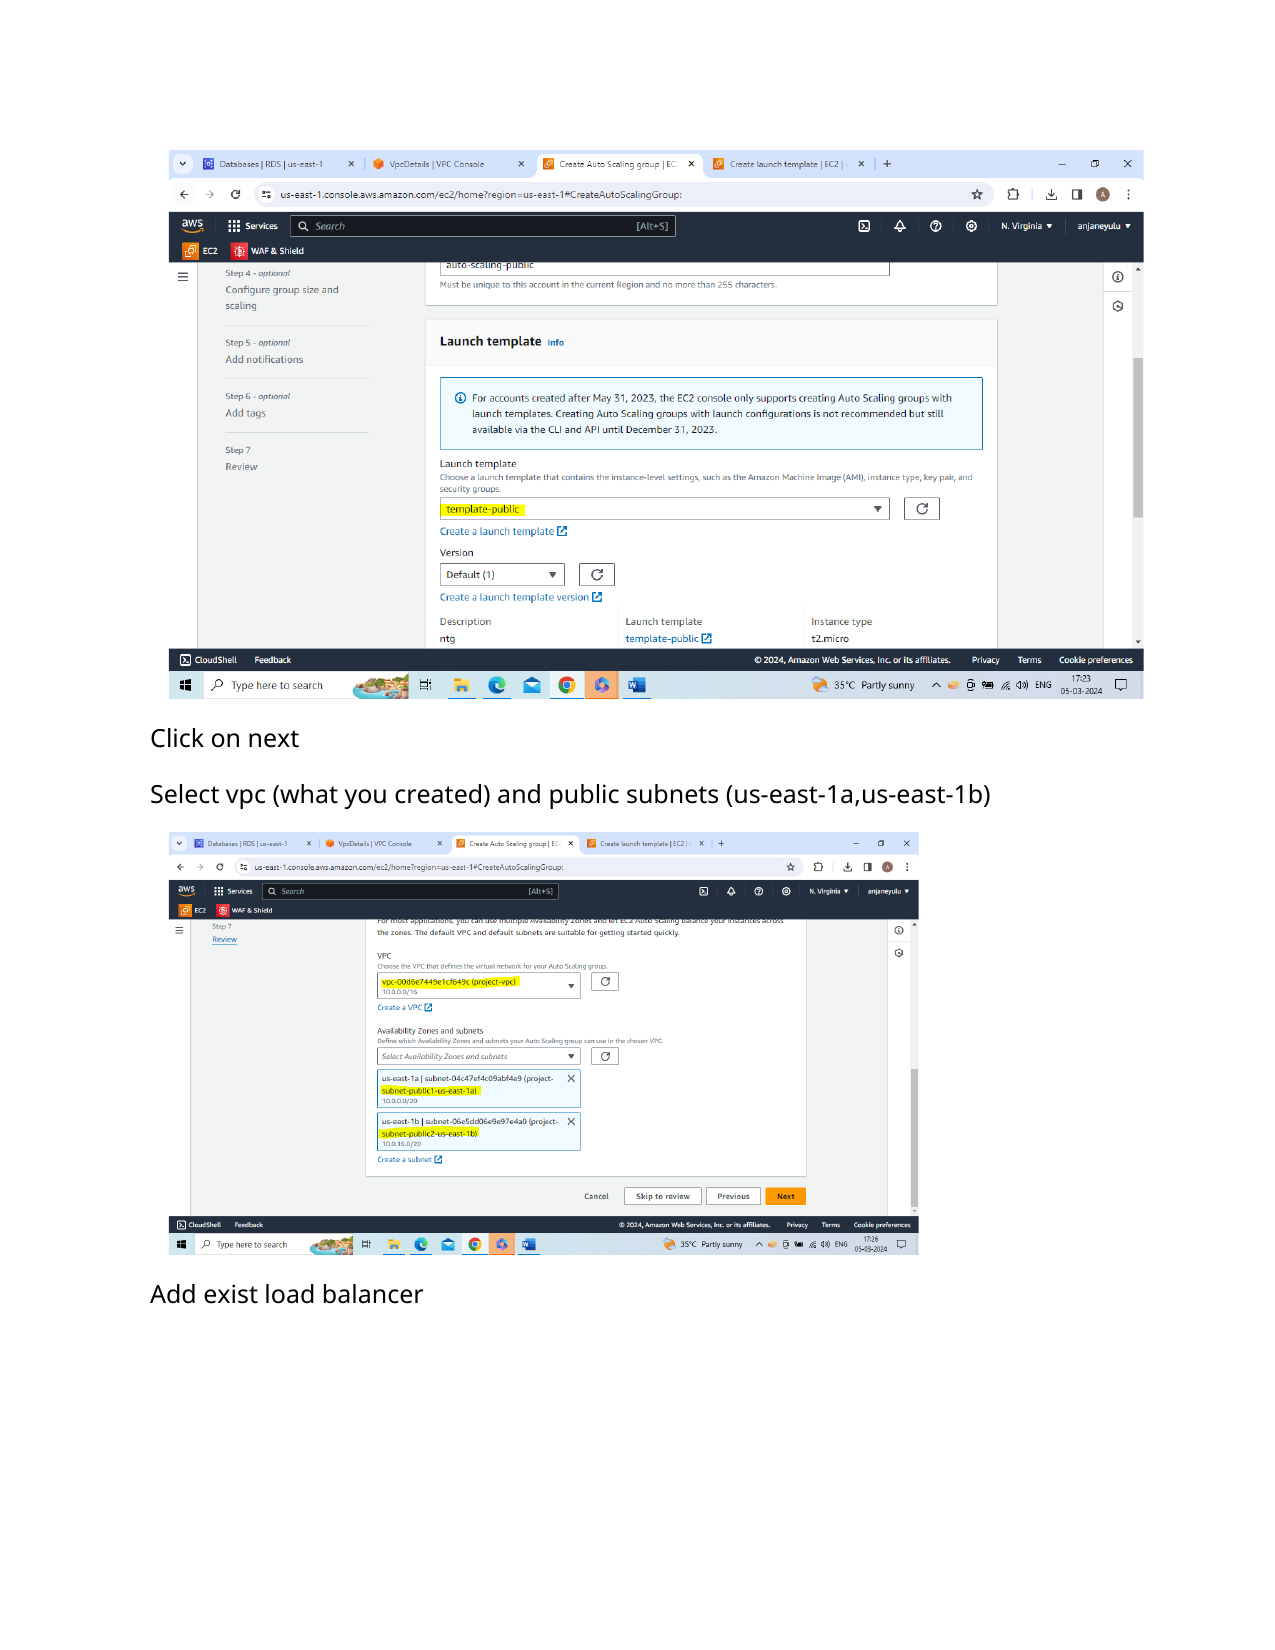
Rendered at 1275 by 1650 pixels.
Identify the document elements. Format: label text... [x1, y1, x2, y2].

text Add exist load balancer [150, 1277, 1125, 1311]
text Select vpc (what you created) and public subnets (us-east-1a,us-east-1b) [150, 777, 1125, 811]
text Click on next [150, 721, 1125, 754]
